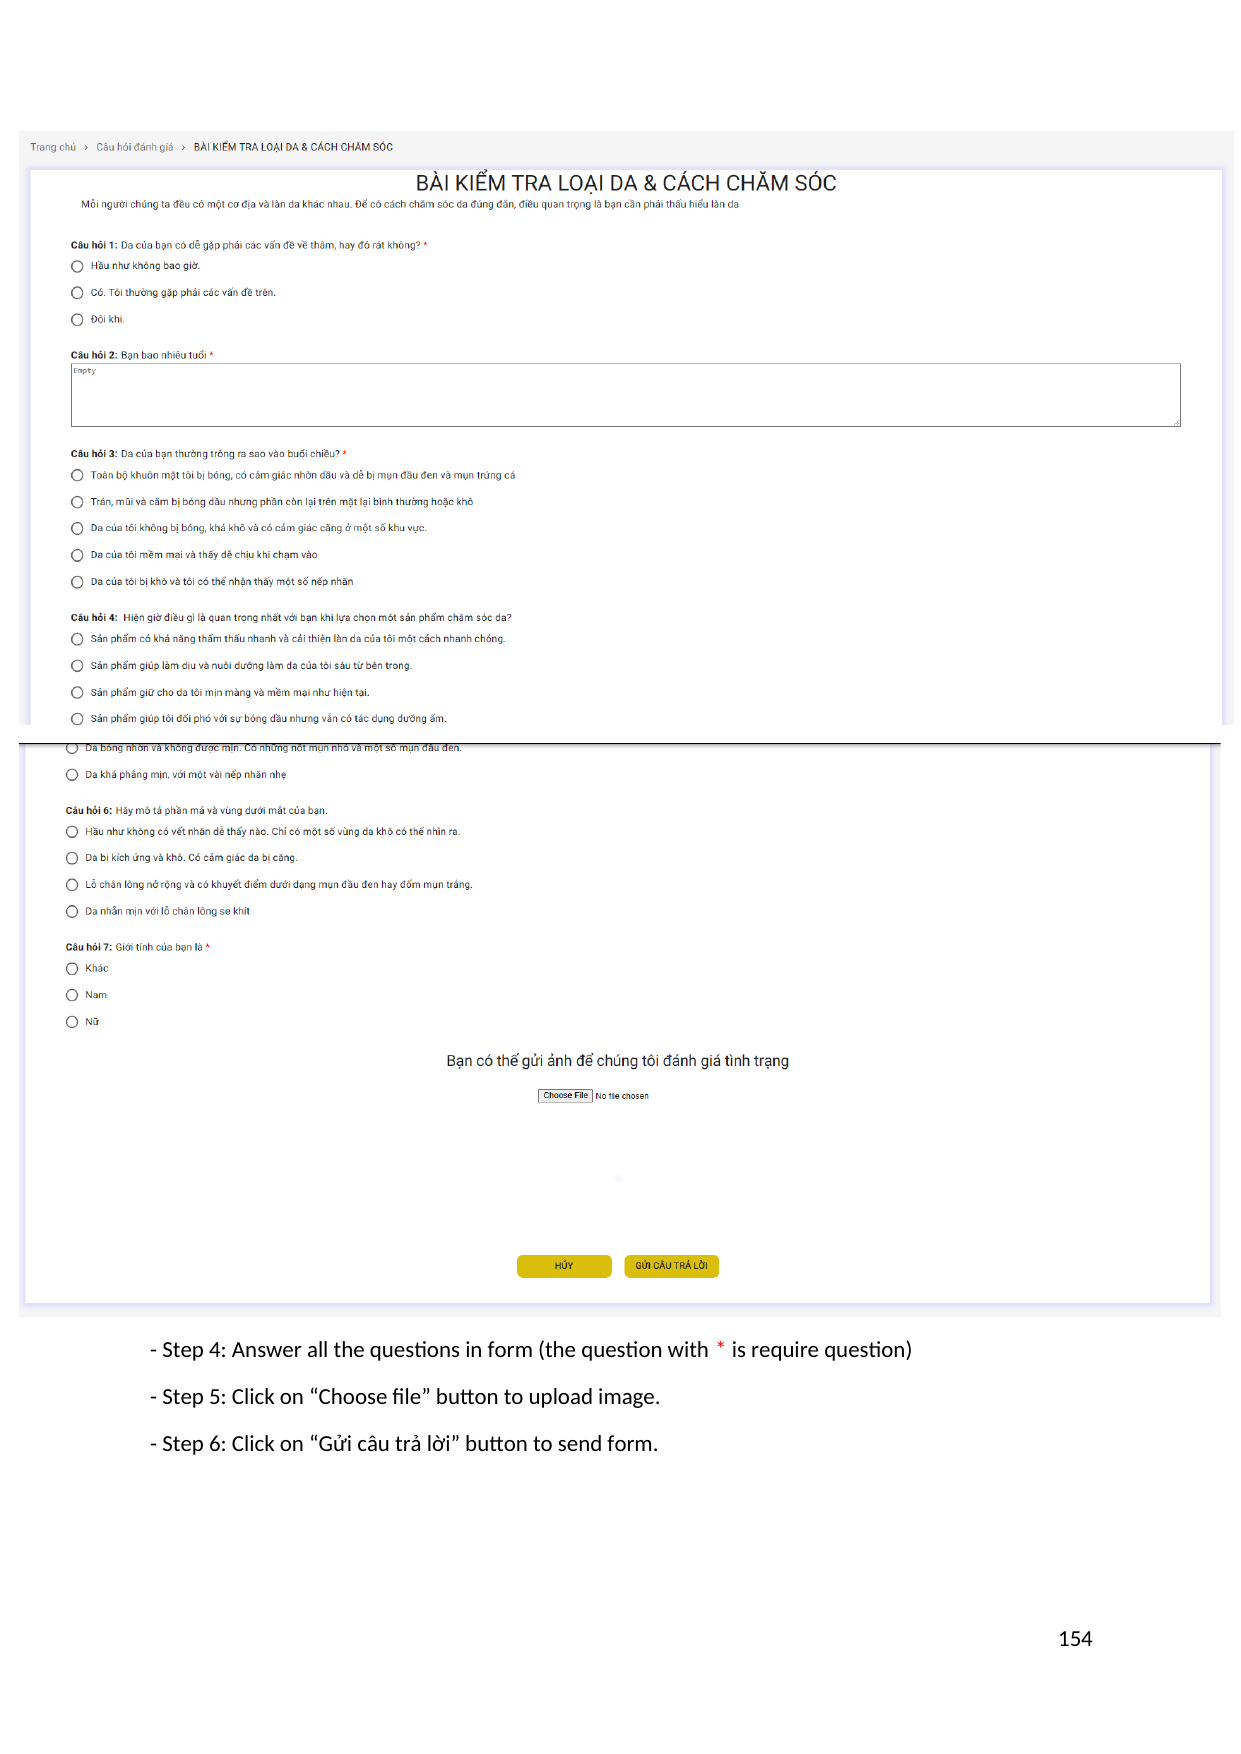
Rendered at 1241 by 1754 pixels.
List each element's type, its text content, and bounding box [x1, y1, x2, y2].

text - Step 5: Click on “Choose file” button to upload image. [150, 1382, 1093, 1410]
picture [18, 131, 1235, 725]
text - Step 6: Click on “Gửi câu trả lời” button to send form. [150, 1429, 1093, 1457]
text - Step 4: Answer all the questions in form (the question with * is require question) [150, 1335, 1093, 1363]
picture [18, 743, 1221, 1317]
